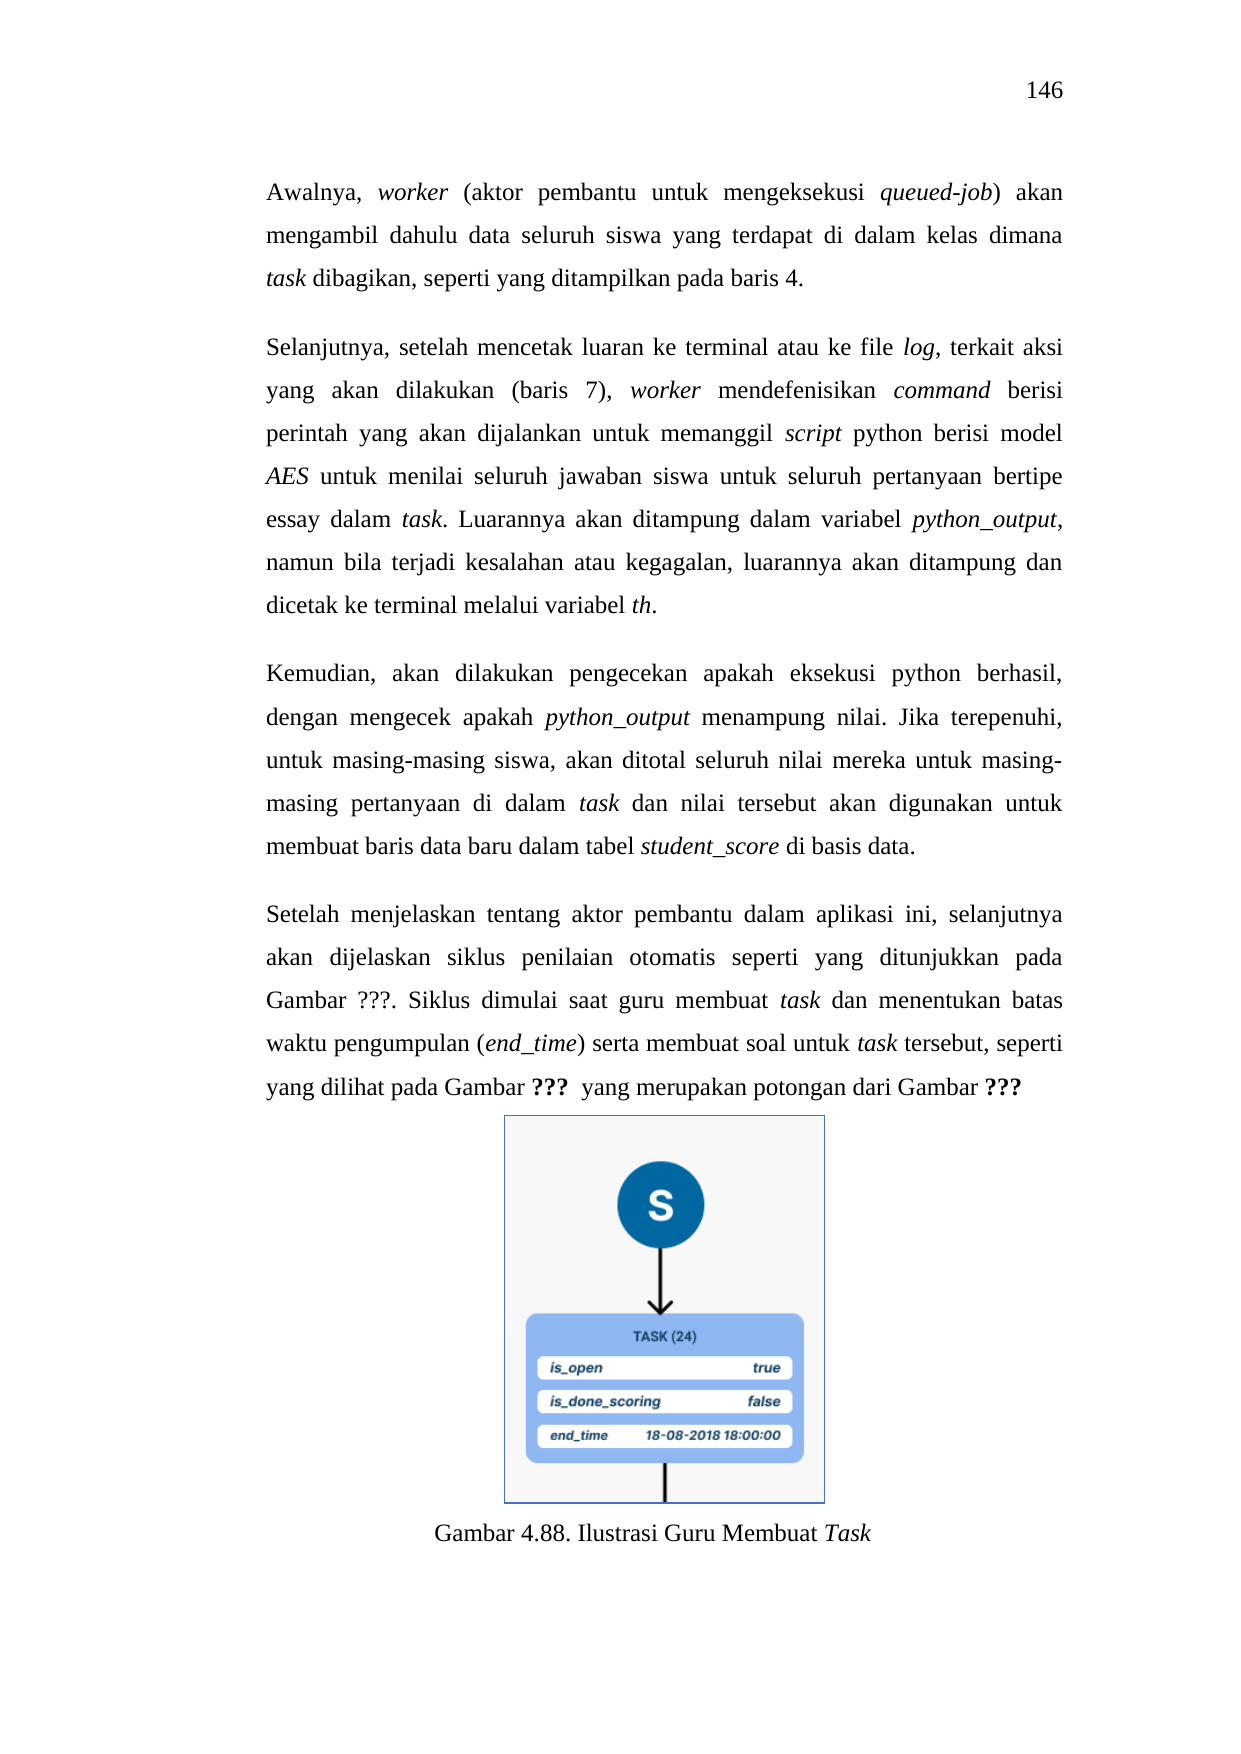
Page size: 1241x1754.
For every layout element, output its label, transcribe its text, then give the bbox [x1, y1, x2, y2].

text Setelah menjelaskan tentang aktor pembantu dalam aplikasi ini, selanjutnya akan dijelaskan siklus penilaian otomatis seperti yang ditunjukkan pada Gambar ???. Siklus dimulai saat guru membuat task dan menentukan batas waktu pengumpulan (end_time) serta membuat soal untuk task tersebut, seperti yang dilihat pada Gambar ??? yang merupakan potongan dari Gambar ??? [266, 899, 1063, 1100]
picture [505, 1116, 824, 1502]
text Selanjutnya, setelah mencetak luaran ke terminal atau ke file log, terkait aksi yang akan dilakukan (baris 7), worker mendefenisikan command berisi perintah yang akan dijalankan untuk memanggil script python berisi model AES untuk menilai seluruh jawaban siswa untuk seluruh pertanyaan bertipe essay dalam task. Luarannya akan ditampung dalam variabel python_output, namun bila terjadi kesalahan atau kegagalan, luarannya akan ditampung dan dicetak ke terminal melalui variabel th. [266, 332, 1063, 619]
text Awalnya, worker (aktor pembantu untuk mengeksekusi queued-job) akan mengambil dahulu data seluruh siswa yang terdapat di dalam kelas dimana task dibagikan, seperti yang ditampilkan pada baris 4. [266, 177, 1063, 292]
text Kemudian, akan dilakukan pengecekan apakah eksekusi python berhasil, dengan mengecek apakah python_output menampung nilai. Jika terepenuhi, untuk masing-masing siswa, akan ditotal seluruh nilai mereka untuk masing-masing pertanyaan di dalam task dan nilai tersebut akan digunakan untuk membuat baris data baru dalam tabel student_score di basis data. [266, 658, 1063, 860]
